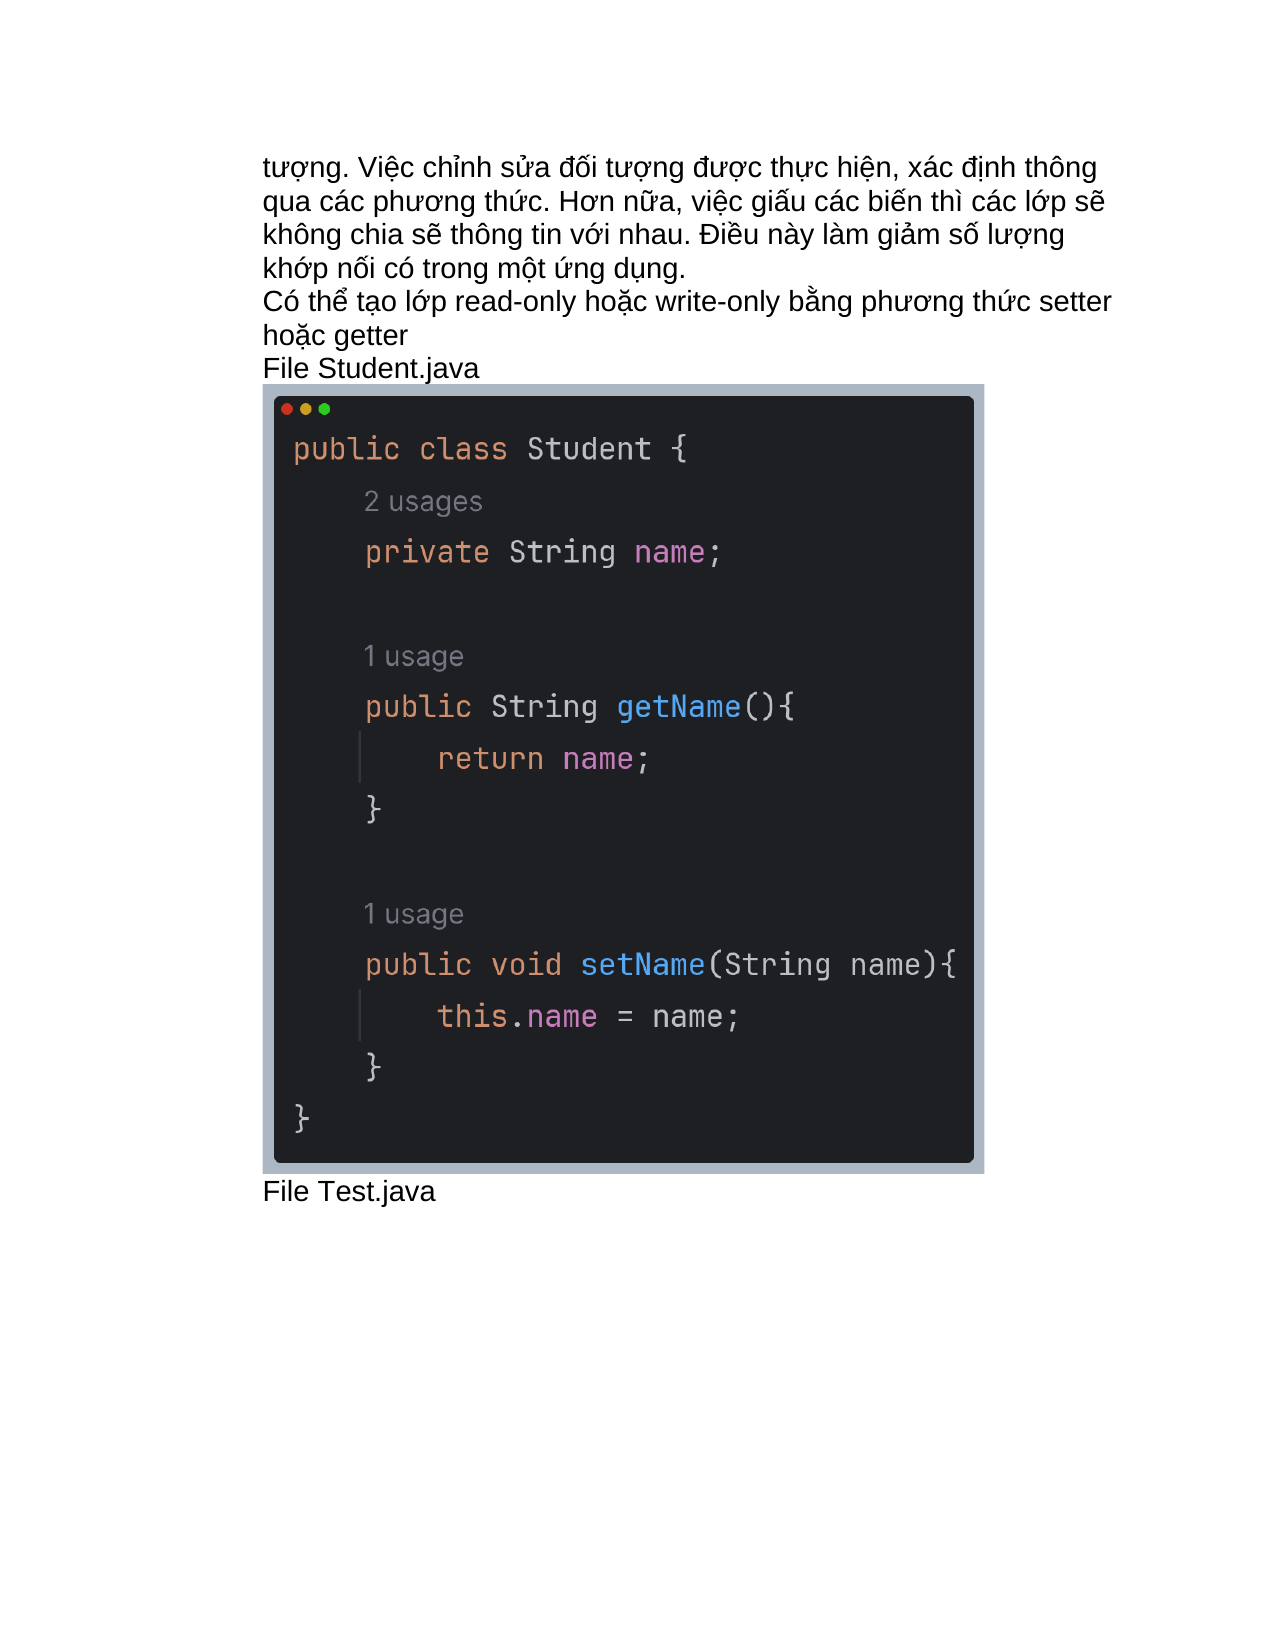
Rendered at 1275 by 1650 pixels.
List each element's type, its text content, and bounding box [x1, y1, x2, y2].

text File Test.java [262, 1174, 1125, 1207]
text File Student.java [262, 351, 1125, 385]
text Có thể tạo lớp read-only hoặc write-only bằng phương thức setter hoặc getter [262, 284, 1125, 351]
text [262, 150, 1125, 284]
picture [262, 384, 985, 1174]
